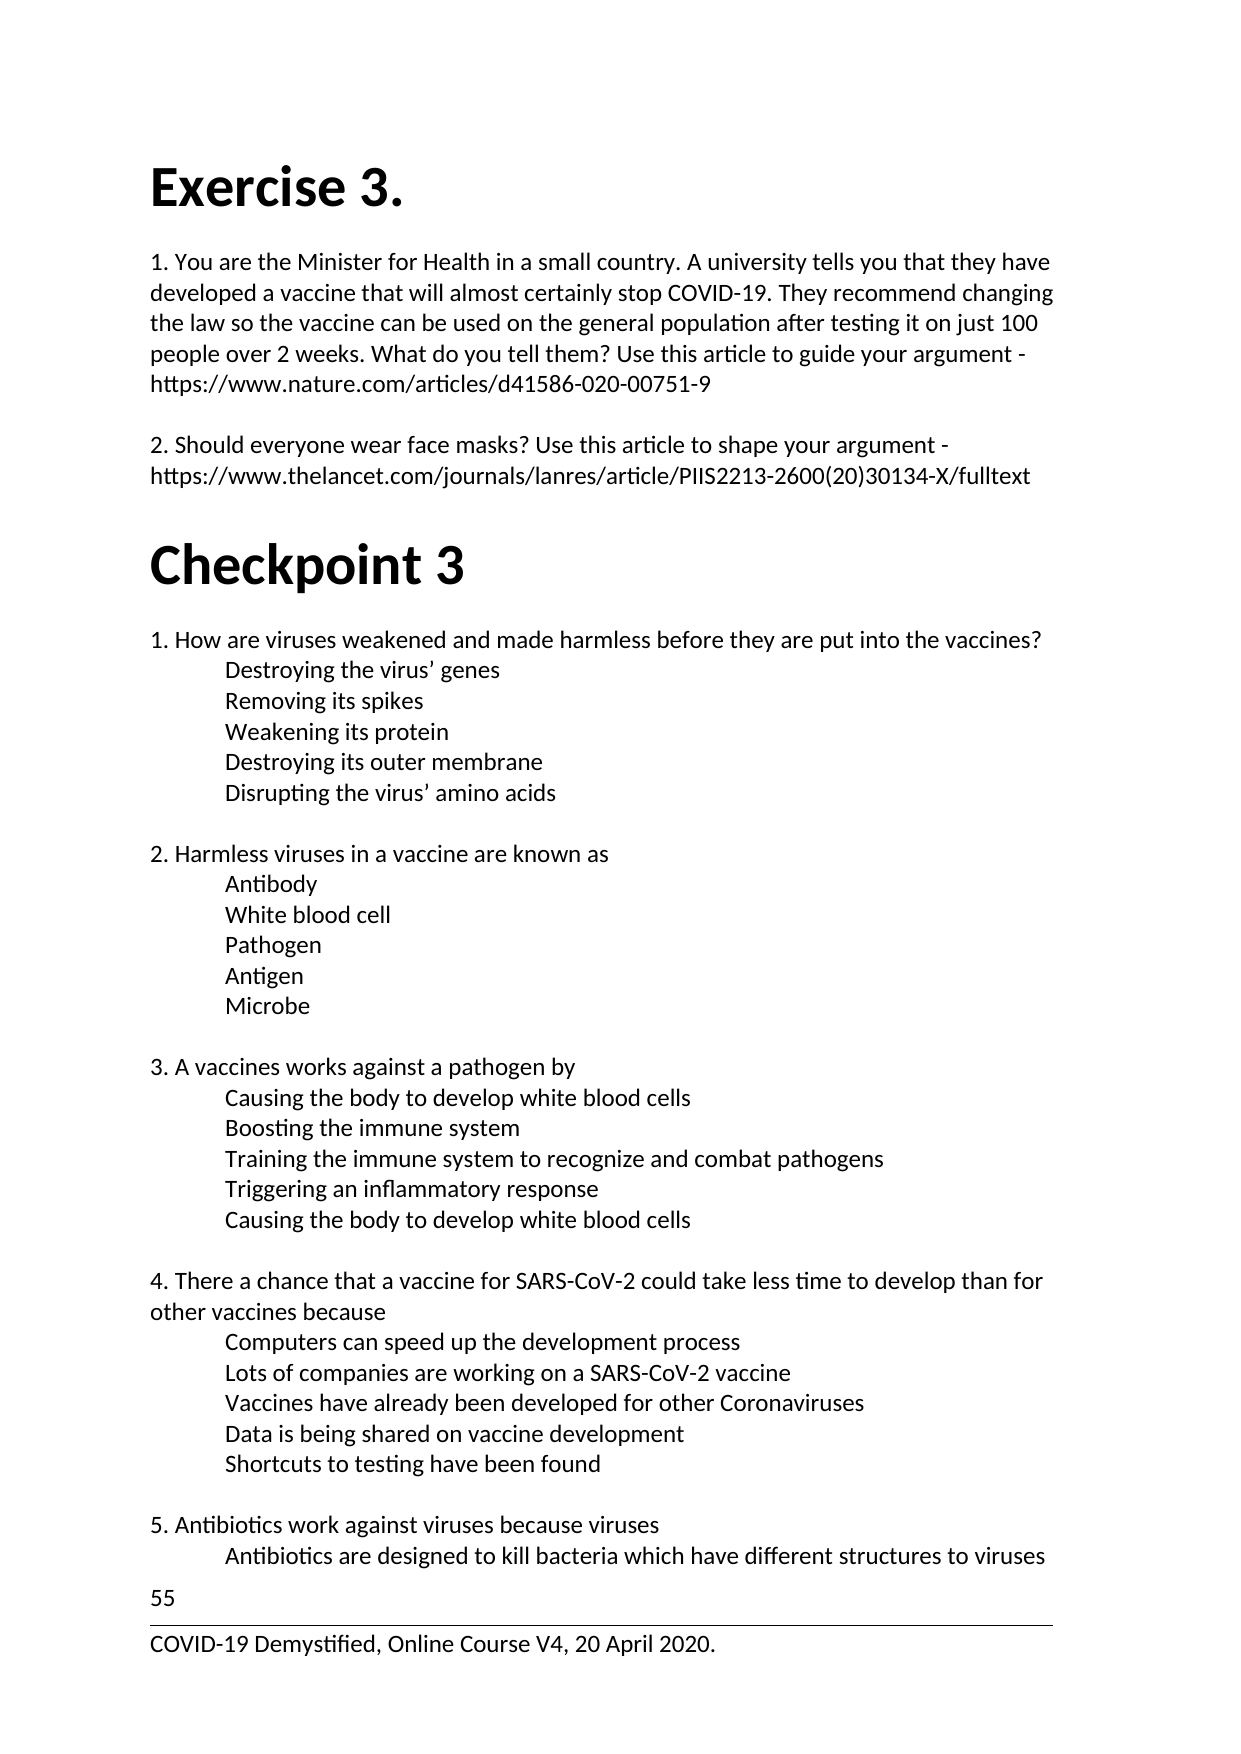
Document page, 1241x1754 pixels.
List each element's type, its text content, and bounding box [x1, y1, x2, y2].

text Boosting the immune system [225, 1112, 1090, 1143]
text 5. Antibiotics work against viruses because viruses [150, 1509, 1090, 1540]
text Computers can speed up the development process [225, 1326, 1090, 1357]
text Antibody [225, 868, 1090, 899]
text Vaccines have already been developed for other Coronaviruses [225, 1387, 1090, 1418]
text Training the immune system to recognize and combat pathogens [225, 1143, 1090, 1173]
text Antigen [225, 960, 1090, 990]
text 1. How are viruses weakened and made harmless before they are put into the vaccines? [150, 624, 1090, 655]
text Removing its spikes [225, 685, 1090, 716]
text Antibiotics are designed to kill bacteria which have different structures to viruses [225, 1540, 1090, 1570]
text Weakening its protein [225, 716, 1090, 746]
text 2. Harmless viruses in a vaccine are known as [150, 838, 1090, 868]
text Causing the body to develop white blood cells [225, 1204, 1090, 1234]
text Shortcuts to testing have been found [225, 1448, 1090, 1479]
text Lots of companies are working on a SARS-CoV-2 vaccine [225, 1357, 1090, 1387]
text White blood cell [225, 899, 1090, 929]
text 4. There a chance that a vaccine for SARS-CoV-2 could take less time to develop than for other vaccines because [150, 1265, 1090, 1326]
text 1. You are the Minister for Health in a small country. A university tells you that they have developed a vaccine that will almost certainly stop COVID-19. They recommend changing the law so the vaccine can be used on the general population after testing it on just 100 people over 2 weeks. What do you tell them? Use this article to guide your argument - https://www.nature.com/articles/d41586-020-00751-9 [150, 246, 1090, 399]
text Destroying the virus’ genes [225, 655, 1090, 685]
text Pathogen [225, 929, 1090, 960]
text Disrupting the virus’ amino acids [225, 777, 1090, 807]
text Triggering an inflammatory response [225, 1173, 1090, 1204]
text Microbe [225, 990, 1090, 1021]
text Data is being shared on vaccine development [225, 1418, 1090, 1448]
text 2. Should everyone wear face masks? Use this article to shape your argument - https://www.thelancet.com/journals/lanres/article/PIIS2213-2600(20)30134-X/fulltext [150, 429, 1090, 490]
text 3. A vaccines works against a pathogen by [150, 1051, 1090, 1082]
subtitle Checkpoint 3 [150, 528, 1090, 599]
subtitle Exercise 3. [150, 150, 1090, 221]
text Destroying its outer membrane [225, 746, 1090, 777]
text Causing the body to develop white blood cells [225, 1082, 1090, 1112]
